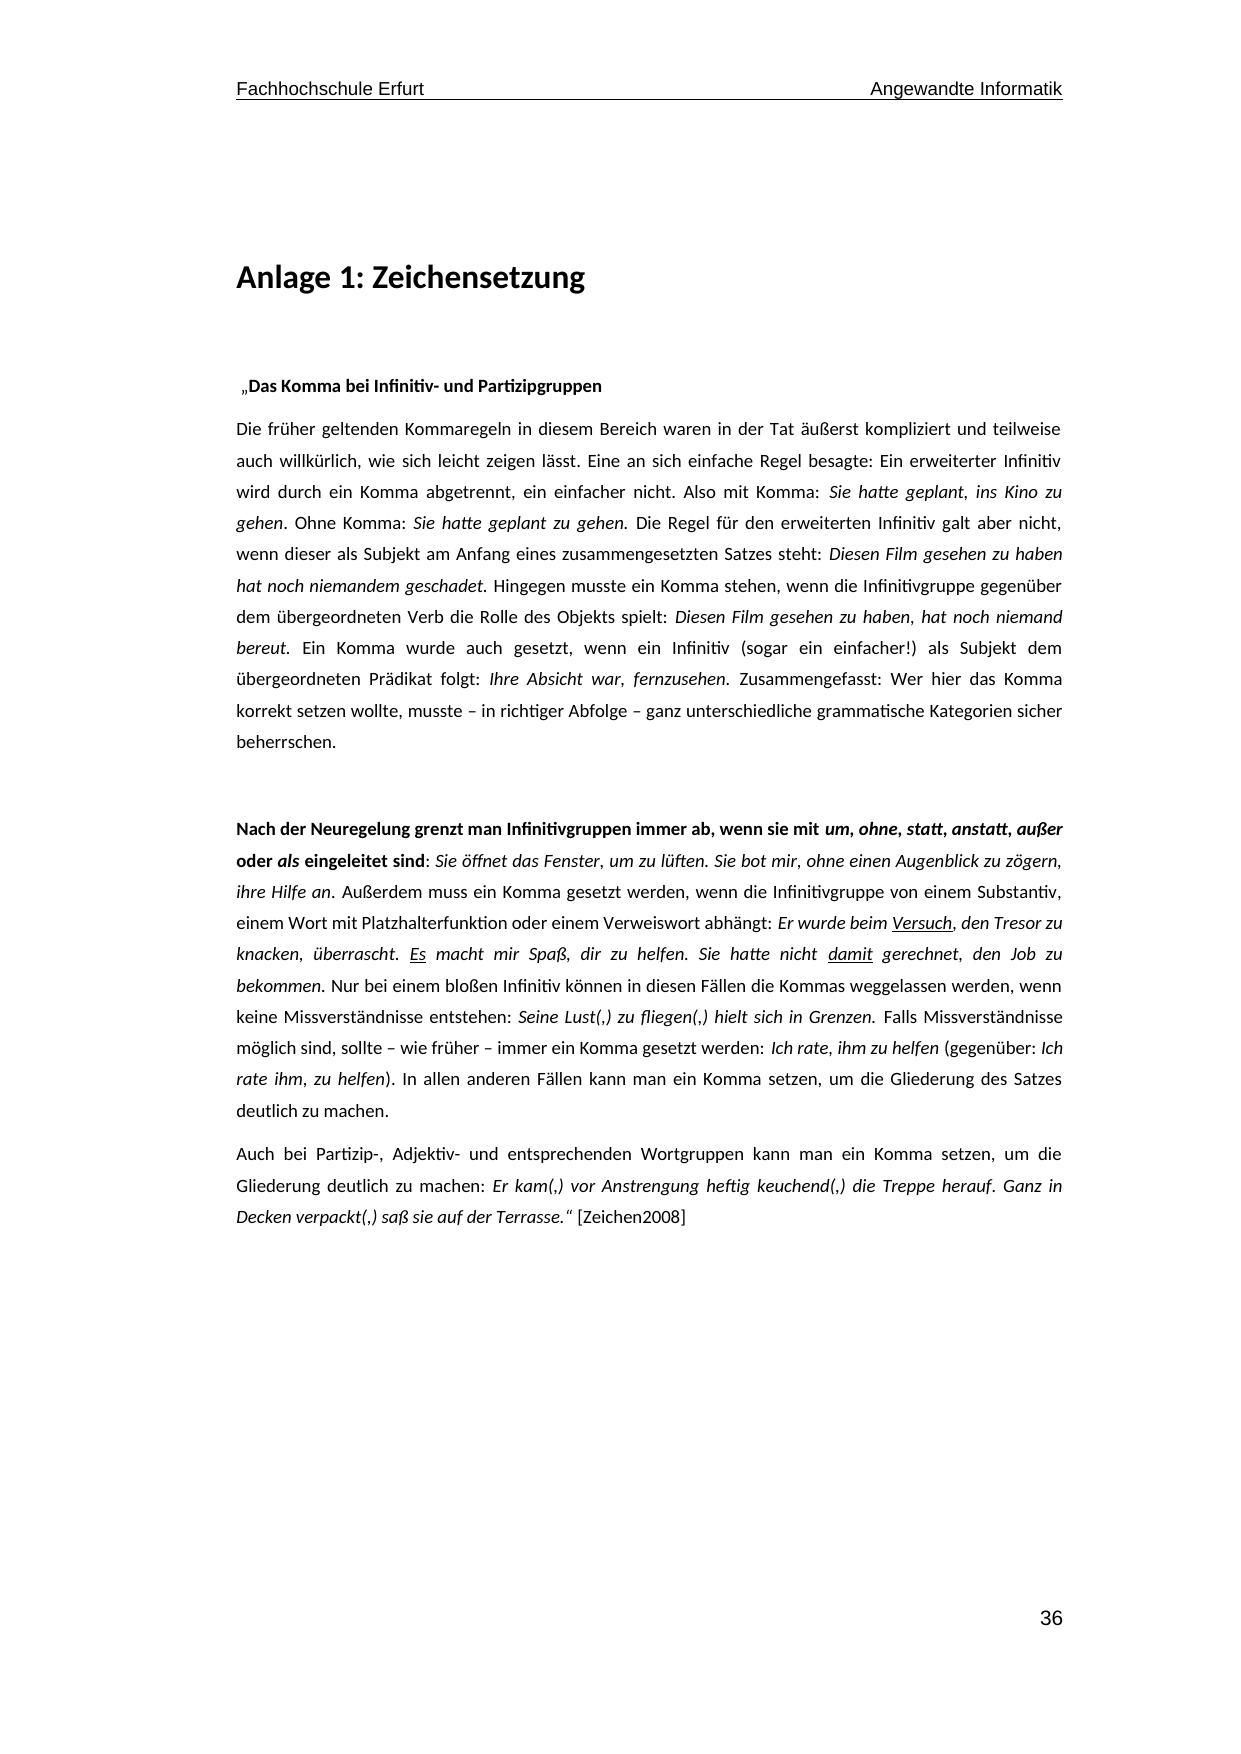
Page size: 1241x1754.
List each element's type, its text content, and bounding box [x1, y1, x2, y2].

text Die früher geltenden Kommaregeln in diesem Bereich waren in der Tat äußerst kompliziert und teilweise auch willkürlich, wie sich leicht zeigen lässt. Eine an sich einfache Regel besagte: Ein erweiterter Infinitiv wird durch ein Komma abgetrennt, ein einfacher nicht. Also mit Komma: Sie hatte geplant, ins Kino zu gehen. Ohne Komma: Sie hatte geplant zu gehen. Die Regel für den erweiterten Infinitiv galt aber nicht, wenn dieser als Subjekt am Anfang eines zusammengesetzten Satzes steht: Diesen Film gesehen zu haben hat noch niemandem geschadet. Hingegen musste ein Komma stehen, wenn die Infinitivgruppe gegenüber dem übergeordneten Verb die Rolle des Objekts spielt: Diesen Film gesehen zu haben, hat noch niemand bereut. Ein Komma wurde auch gesetzt, wenn ein Infinitiv (sogar ein einfacher!) als Subjekt dem übergeordneten Prädikat folgt: Ihre Absicht war, fernzusehen. Zusammengefasst: Wer hier das Komma korrekt setzen wollte, musste – in richtiger Abfolge – ganz unterschiedliche grammatische Kategorien sicher beherrschen. [236, 409, 1063, 753]
text „Das Komma bei Infinitiv- und Partizipgruppen [236, 366, 1063, 397]
text Nach der Neuregelung grenzt man Infinitivgruppen immer ab, wenn sie mit um, ohne, statt, anstatt, außer oder als eingeleitet sind: Sie öffnet das Fenster, um zu lüften. Sie bot mir, ohne einen Augenblick zu zögern, ihre Hilfe an. Außerdem muss ein Komma gesetzt werden, wenn die Infinitivgruppe von einem Substantiv, einem Wort mit Platzhalterfunktion oder einem Verweiswort abhängt: Er wurde beim Versuch, den Tresor zu knacken, überrascht. Es macht mir Spaß, dir zu helfen. Sie hatte nicht damit gerechnet, den Job zu bekommen. Nur bei einem bloßen Infinitiv können in diesen Fällen die Kommas weggelassen werden, wenn keine Missverständnisse entstehen: Seine Lust(,) zu fliegen(,) hielt sich in Grenzen. Falls Missverständnisse möglich sind, sollte – wie früher – immer ein Komma gesetzt werden: Ich rate, ihm zu helfen (gegenüber: Ich rate ihm, zu helfen). In allen anderen Fällen kann man ein Komma setzen, um die Gliederung des Satzes deutlich zu machen. [236, 809, 1063, 1122]
text Anlage 1: Zeichensetzung [236, 256, 1063, 297]
text Auch bei Partizip-, Adjektiv- und entsprechenden Wortgruppen kann man ein Komma setzen, um die Gliederung deutlich zu machen: Er kam(,) vor Anstrengung heftig keuchend(,) die Treppe herauf. Ganz in Decken verpackt(,) saß sie auf der Terrasse.“ [Zeichen2008] [236, 1134, 1063, 1228]
